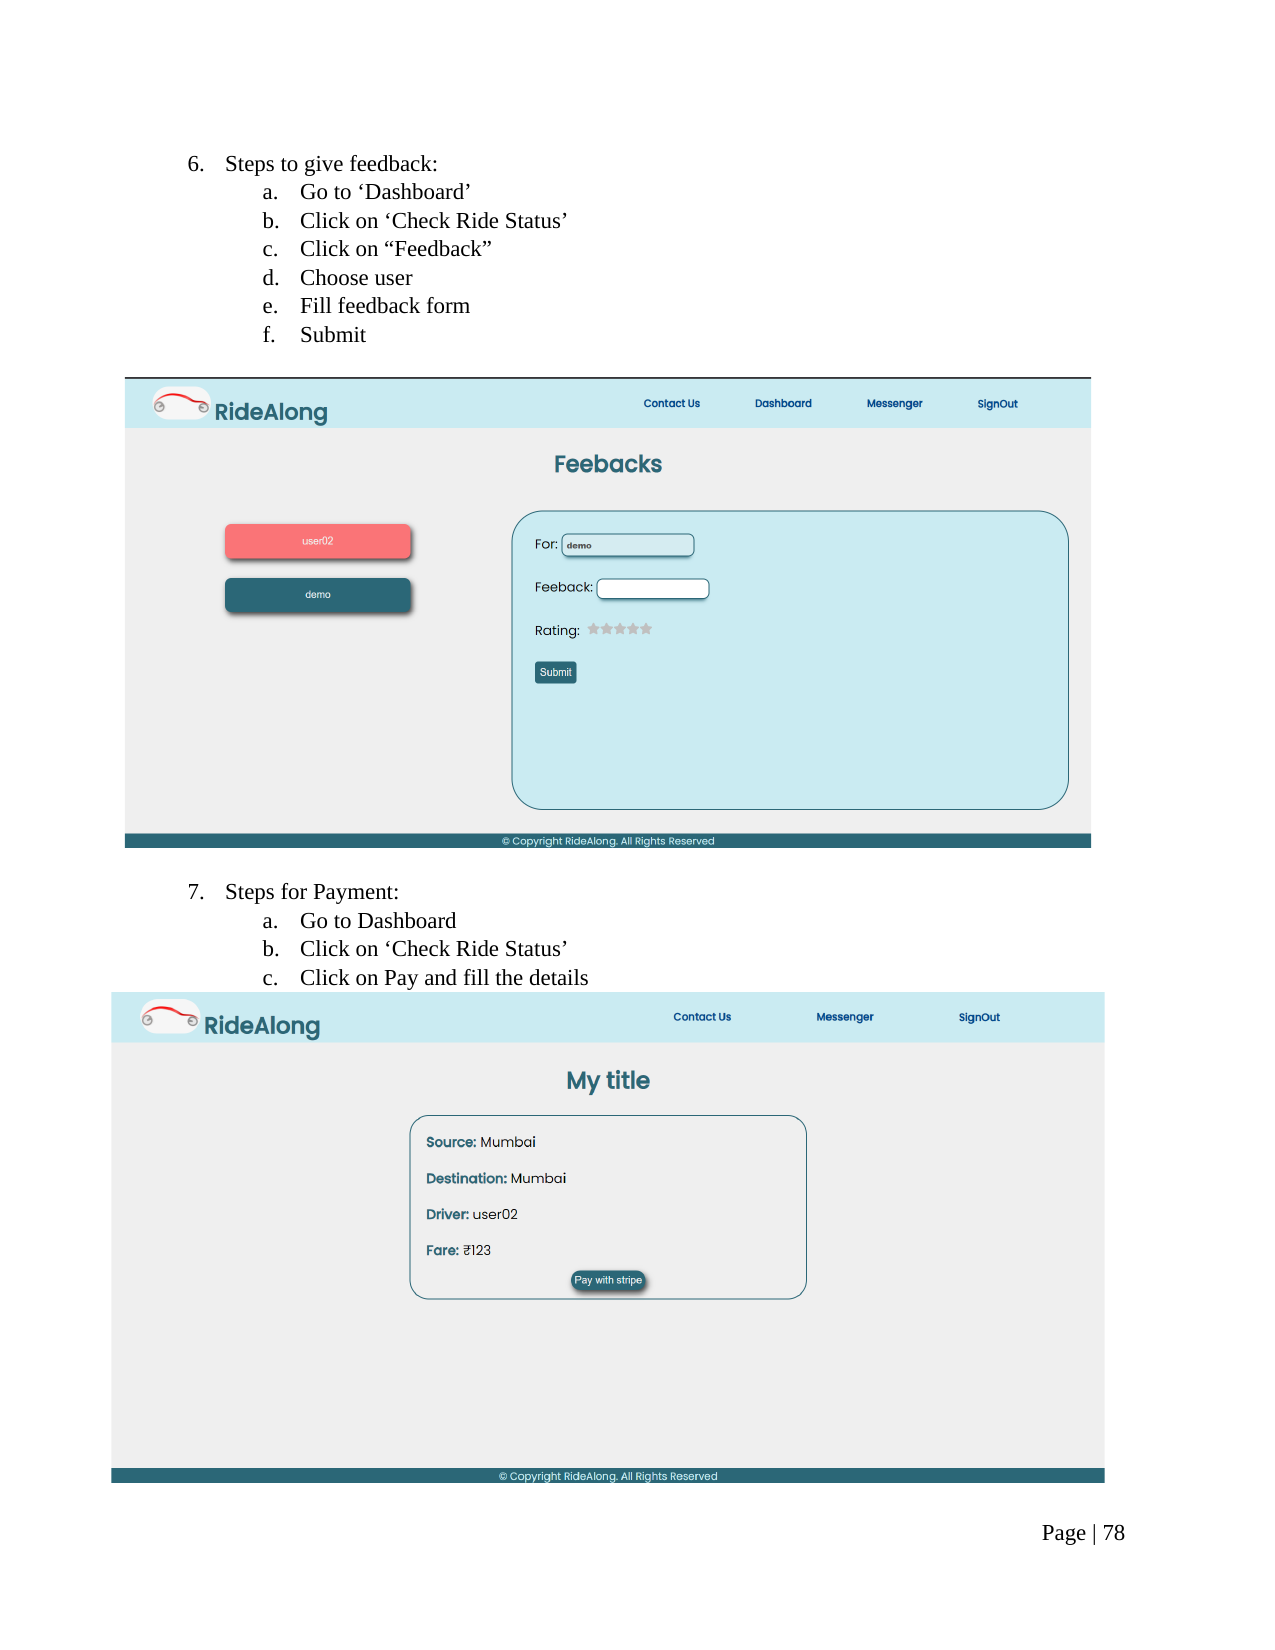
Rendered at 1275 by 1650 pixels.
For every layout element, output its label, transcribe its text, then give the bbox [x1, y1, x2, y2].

list Click on ‘Check Ride Status’ [262, 207, 1125, 233]
list Go to Dashboard [262, 907, 1125, 933]
list Steps to give feedback: [187, 150, 1125, 176]
list Fill feedback form [262, 292, 1125, 318]
picture [111, 992, 1105, 1483]
list Click on “Feedback” [262, 235, 1125, 262]
list Go to ‘Dashboard’ [262, 178, 1125, 205]
list Click on Pay and fill the details [262, 963, 1125, 990]
list Steps for Payment: [187, 878, 1125, 904]
list Choose user [262, 264, 1125, 290]
list Submit [262, 321, 1125, 347]
list Click on ‘Check Ride Status’ [262, 935, 1125, 961]
picture [124, 377, 1092, 848]
